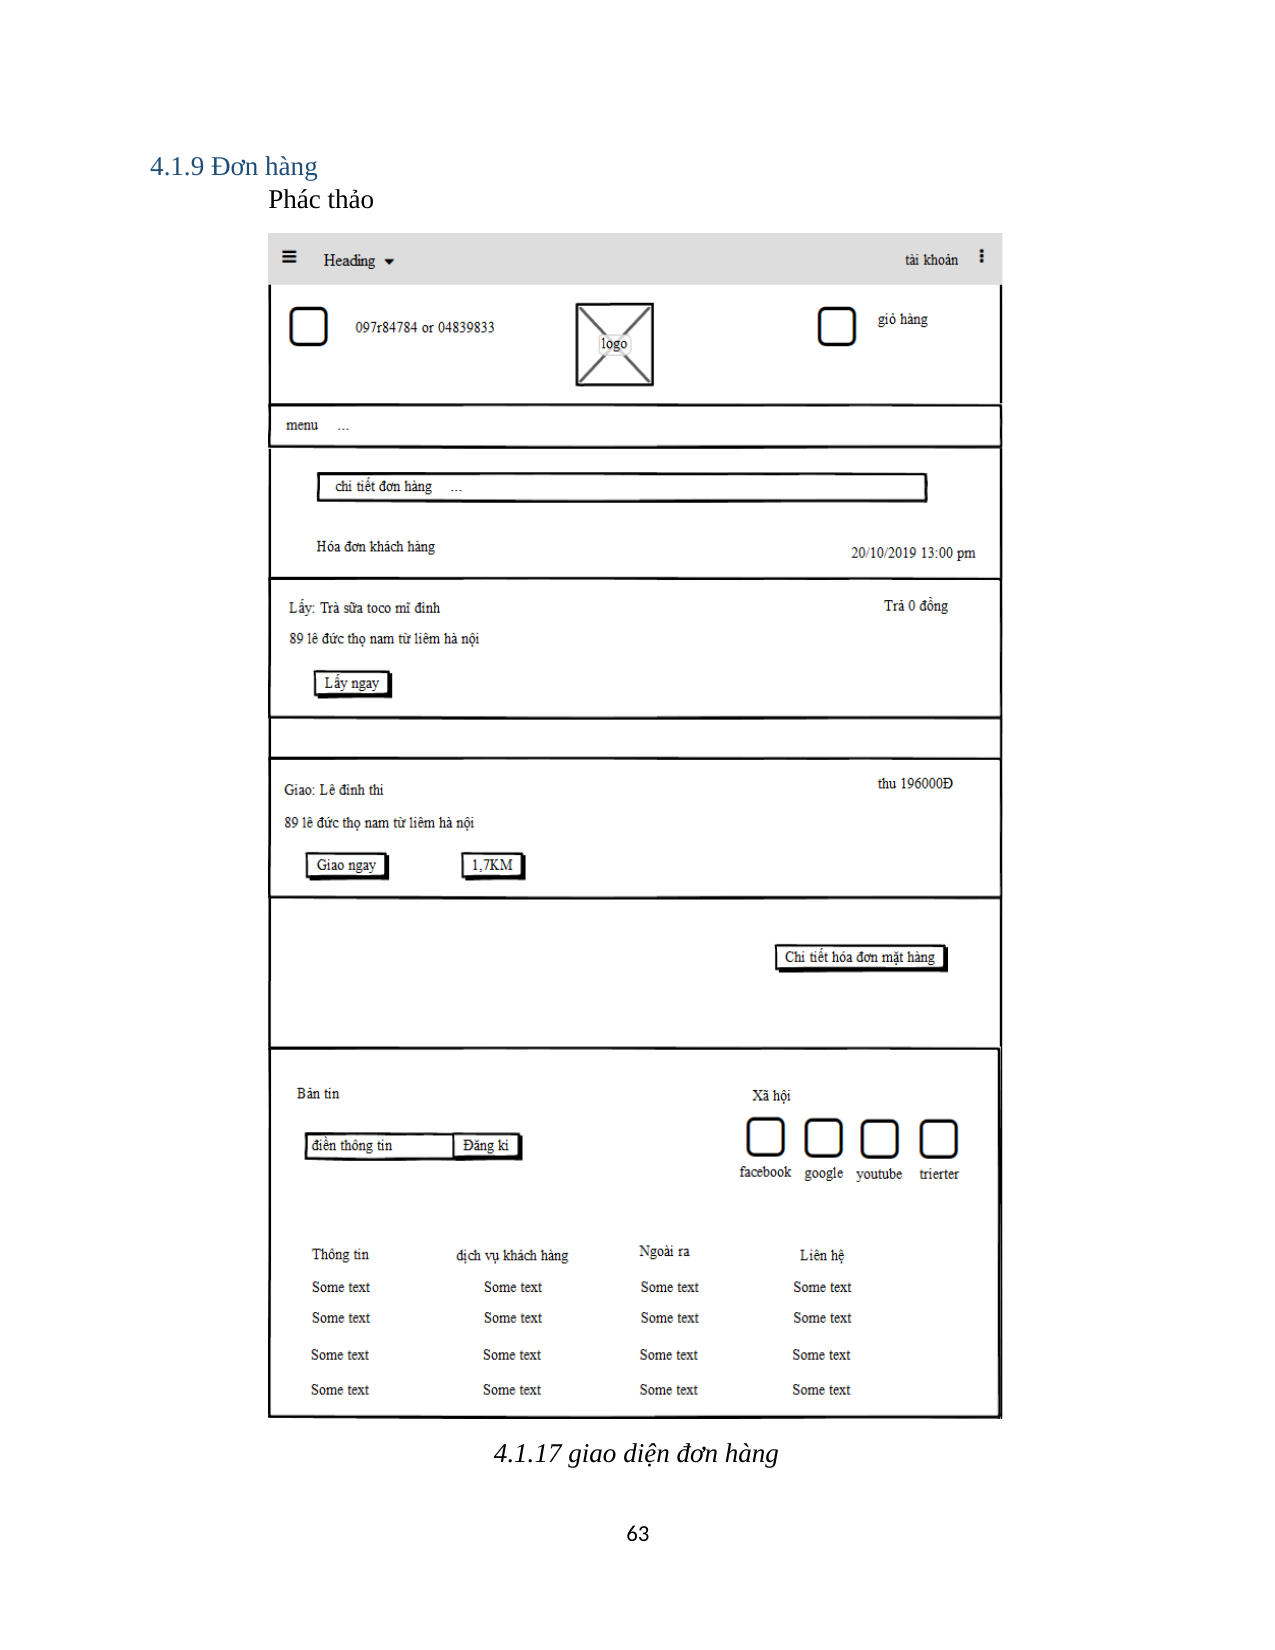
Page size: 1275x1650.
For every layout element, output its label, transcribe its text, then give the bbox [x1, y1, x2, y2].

text 4.1.17 giao diện đơn hàng [150, 1437, 1125, 1468]
text Phác thảo [150, 183, 1125, 215]
picture [268, 233, 1003, 1419]
subtitle 4.1.9 Đơn hàng [150, 150, 1125, 181]
